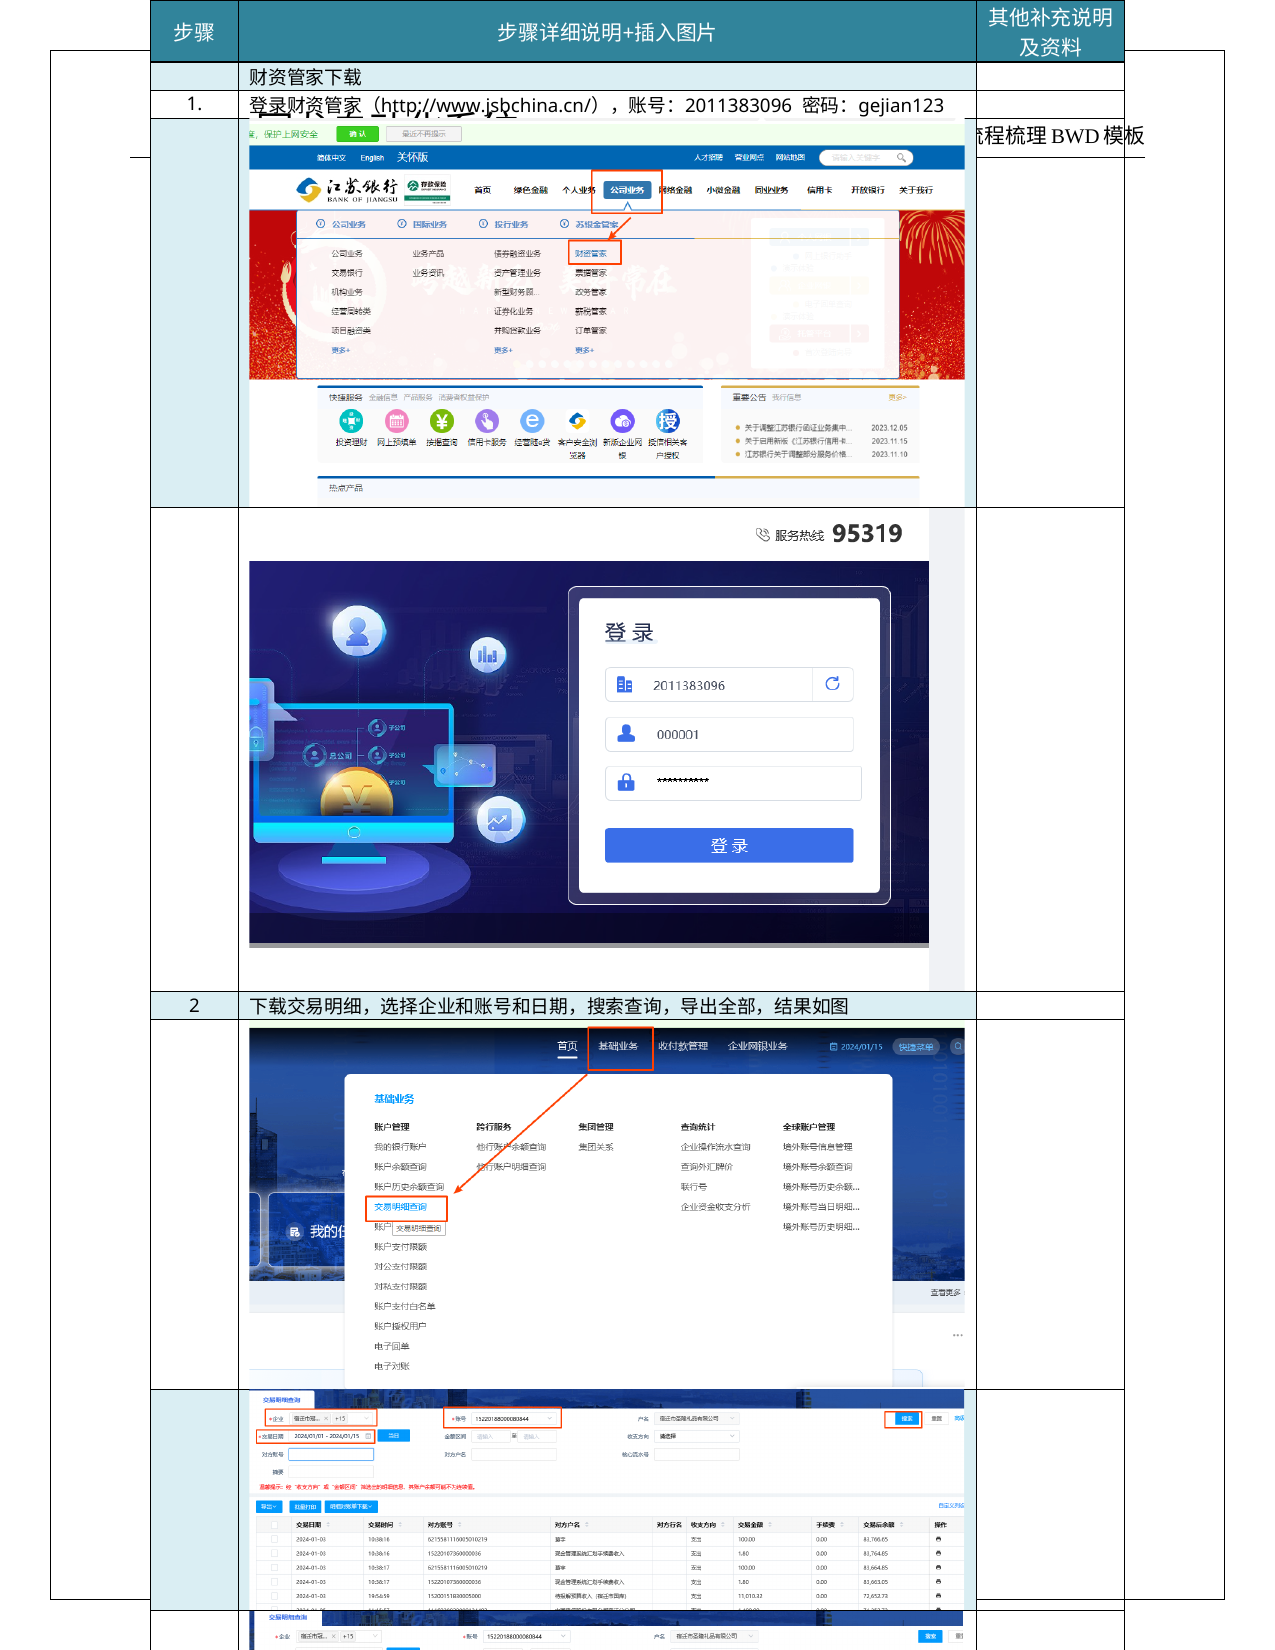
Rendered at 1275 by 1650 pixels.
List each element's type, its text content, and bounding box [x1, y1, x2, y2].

table_cell [977, 119, 1124, 507]
table_cell [977, 63, 1124, 90]
table_cell [965, 119, 976, 507]
table_cell [977, 1611, 1124, 1650]
table_cell [977, 91, 1124, 118]
table_cell [151, 1020, 238, 1388]
table_cell [151, 508, 238, 991]
table_cell [239, 1611, 249, 1650]
table_header 步骤 [151, 1, 238, 61]
table_cell 2 [151, 992, 238, 1019]
table_cell [977, 1390, 1124, 1610]
table_cell [239, 1390, 249, 1610]
table_cell [151, 1390, 238, 1610]
table_cell 下载交易明细，选择企业和账号和日期，搜索查询，导出全部，结果如图 [239, 992, 976, 1019]
table_header 步骤详细说明+插入图片 [239, 1, 976, 61]
table_cell [977, 1020, 1124, 1388]
table_cell [965, 1020, 976, 1388]
table_cell 财资管家下载 [239, 63, 976, 90]
table_cell [977, 992, 1124, 1019]
table_cell [977, 508, 1124, 991]
picture [249, 1020, 965, 1610]
table_cell [239, 508, 249, 991]
table_cell 1. [151, 91, 238, 118]
table_cell 登录财资管家（http://www.jsbchina.cn/），账号：2011383096 密码：gejian123 [239, 91, 976, 118]
picture [249, 118, 965, 507]
table_cell [239, 119, 249, 507]
table_cell [965, 1390, 976, 1610]
table_cell [965, 508, 976, 991]
table_cell [151, 119, 238, 507]
table_cell [963, 1611, 976, 1650]
table_cell [239, 1020, 249, 1388]
table_cell [151, 1611, 238, 1650]
table_cell [151, 63, 238, 90]
picture [249, 1611, 963, 1650]
picture [249, 508, 965, 991]
table_header 其他补充说明及资料 [977, 1, 1124, 61]
